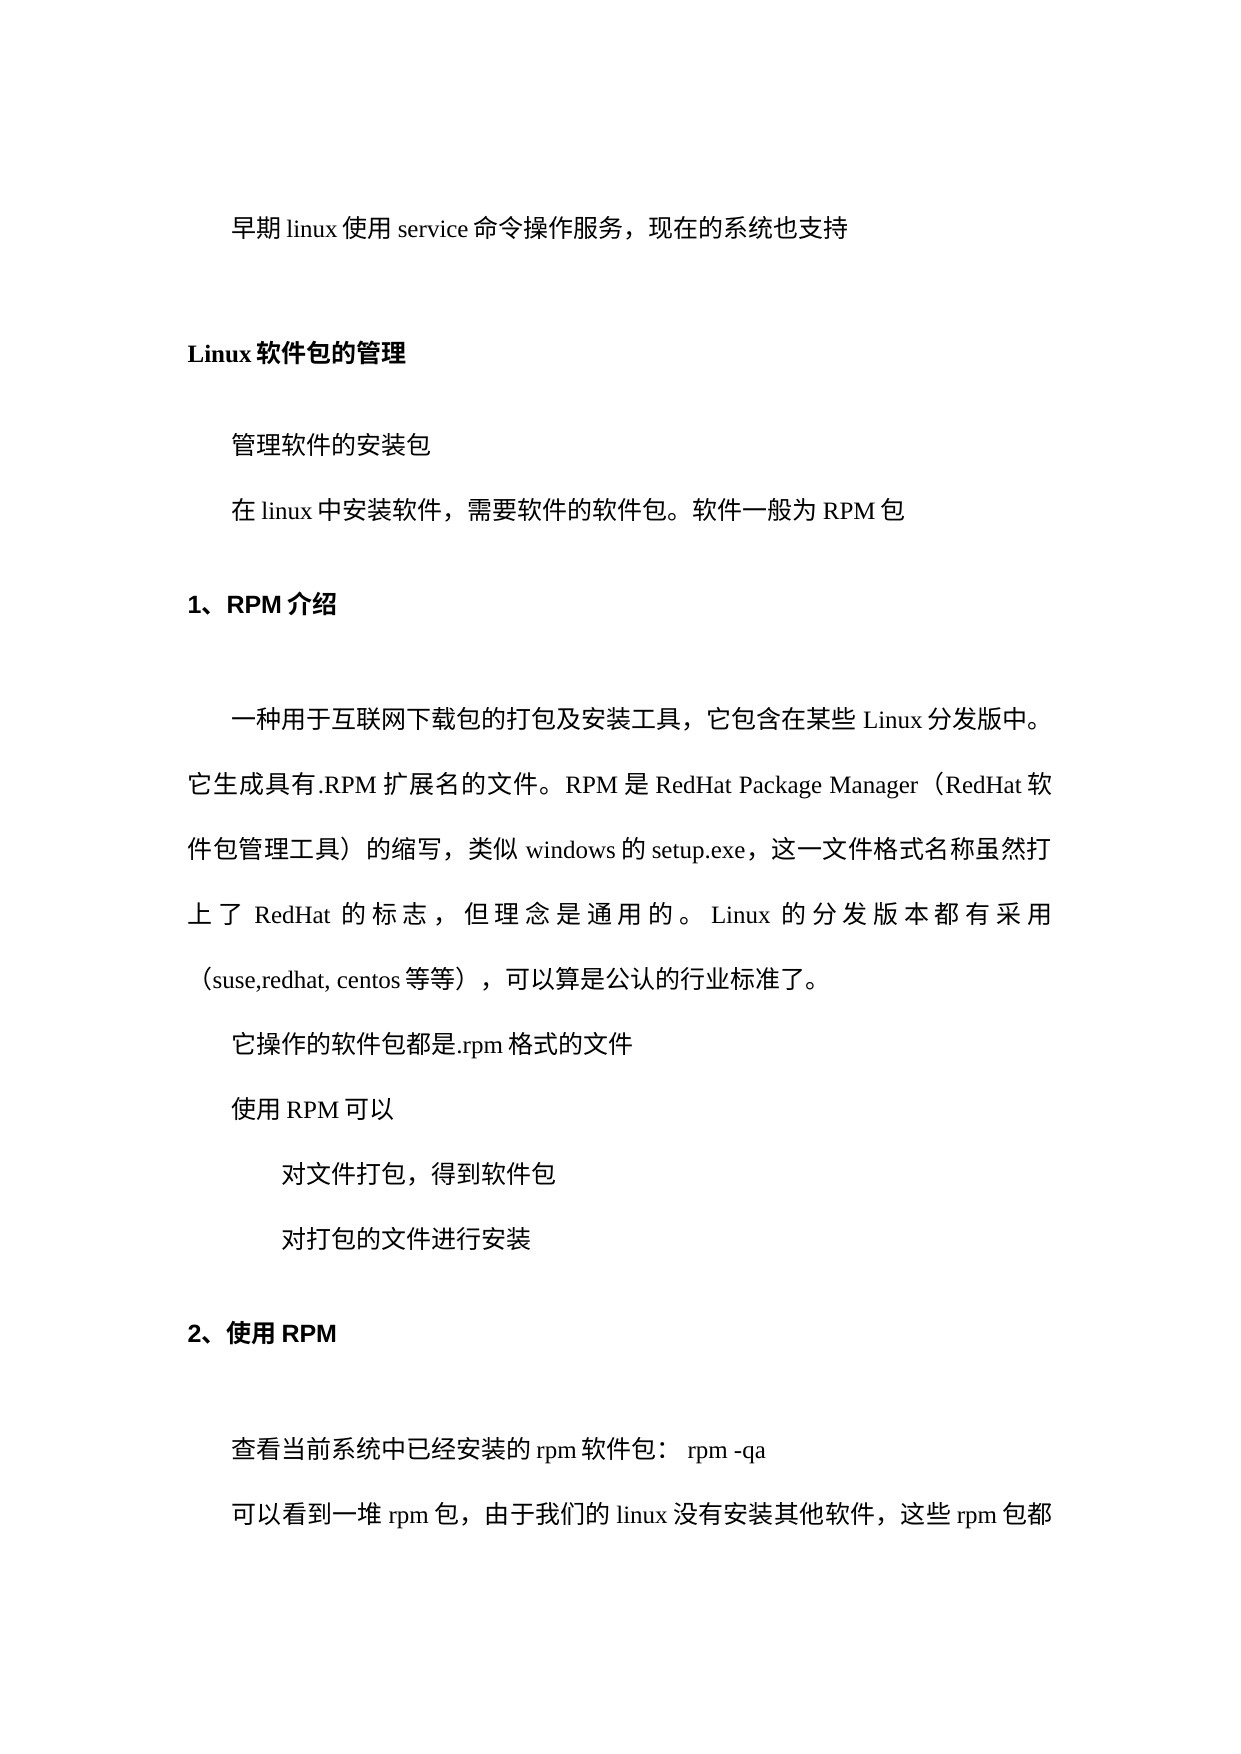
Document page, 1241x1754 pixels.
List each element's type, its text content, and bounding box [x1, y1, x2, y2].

text 早期linux使用service命令操作服务，现在的系统也支持 [187, 194, 1053, 259]
text 在linux中安装软件，需要软件的软件包。软件一般为RPM包 [187, 476, 1053, 541]
subtitle Linux软件包的管理 [187, 319, 1053, 384]
text 一种用于互联网下载包的打包及安装工具，它包含在某些Linux分发版中。它生成具有.RPM扩展名的文件。RPM是RedHat Package Manager（RedHat软件包管理工具）的缩写，类似windows的setup.exe，这一文件格式名称虽然打上了RedHat的标志，但理念是通用的。Linux的分发版本都有采用（suse,redhat, centos等等），可以算是公认的行业标准了。 [187, 685, 1053, 1010]
text 查看当前系统中已经安装的rpm软件包： rpm -qa [187, 1415, 1053, 1480]
subtitle 使用RPM [187, 1299, 1053, 1364]
text 使用RPM可以 [187, 1075, 1053, 1140]
text 管理软件的安装包 [187, 411, 1053, 476]
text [187, 1480, 1053, 1545]
text 它操作的软件包都是.rpm格式的文件 [187, 1010, 1053, 1075]
text 对打包的文件进行安装 [187, 1205, 1053, 1270]
text 对文件打包，得到软件包 [187, 1140, 1053, 1205]
subtitle RPM介绍 [187, 570, 1053, 635]
